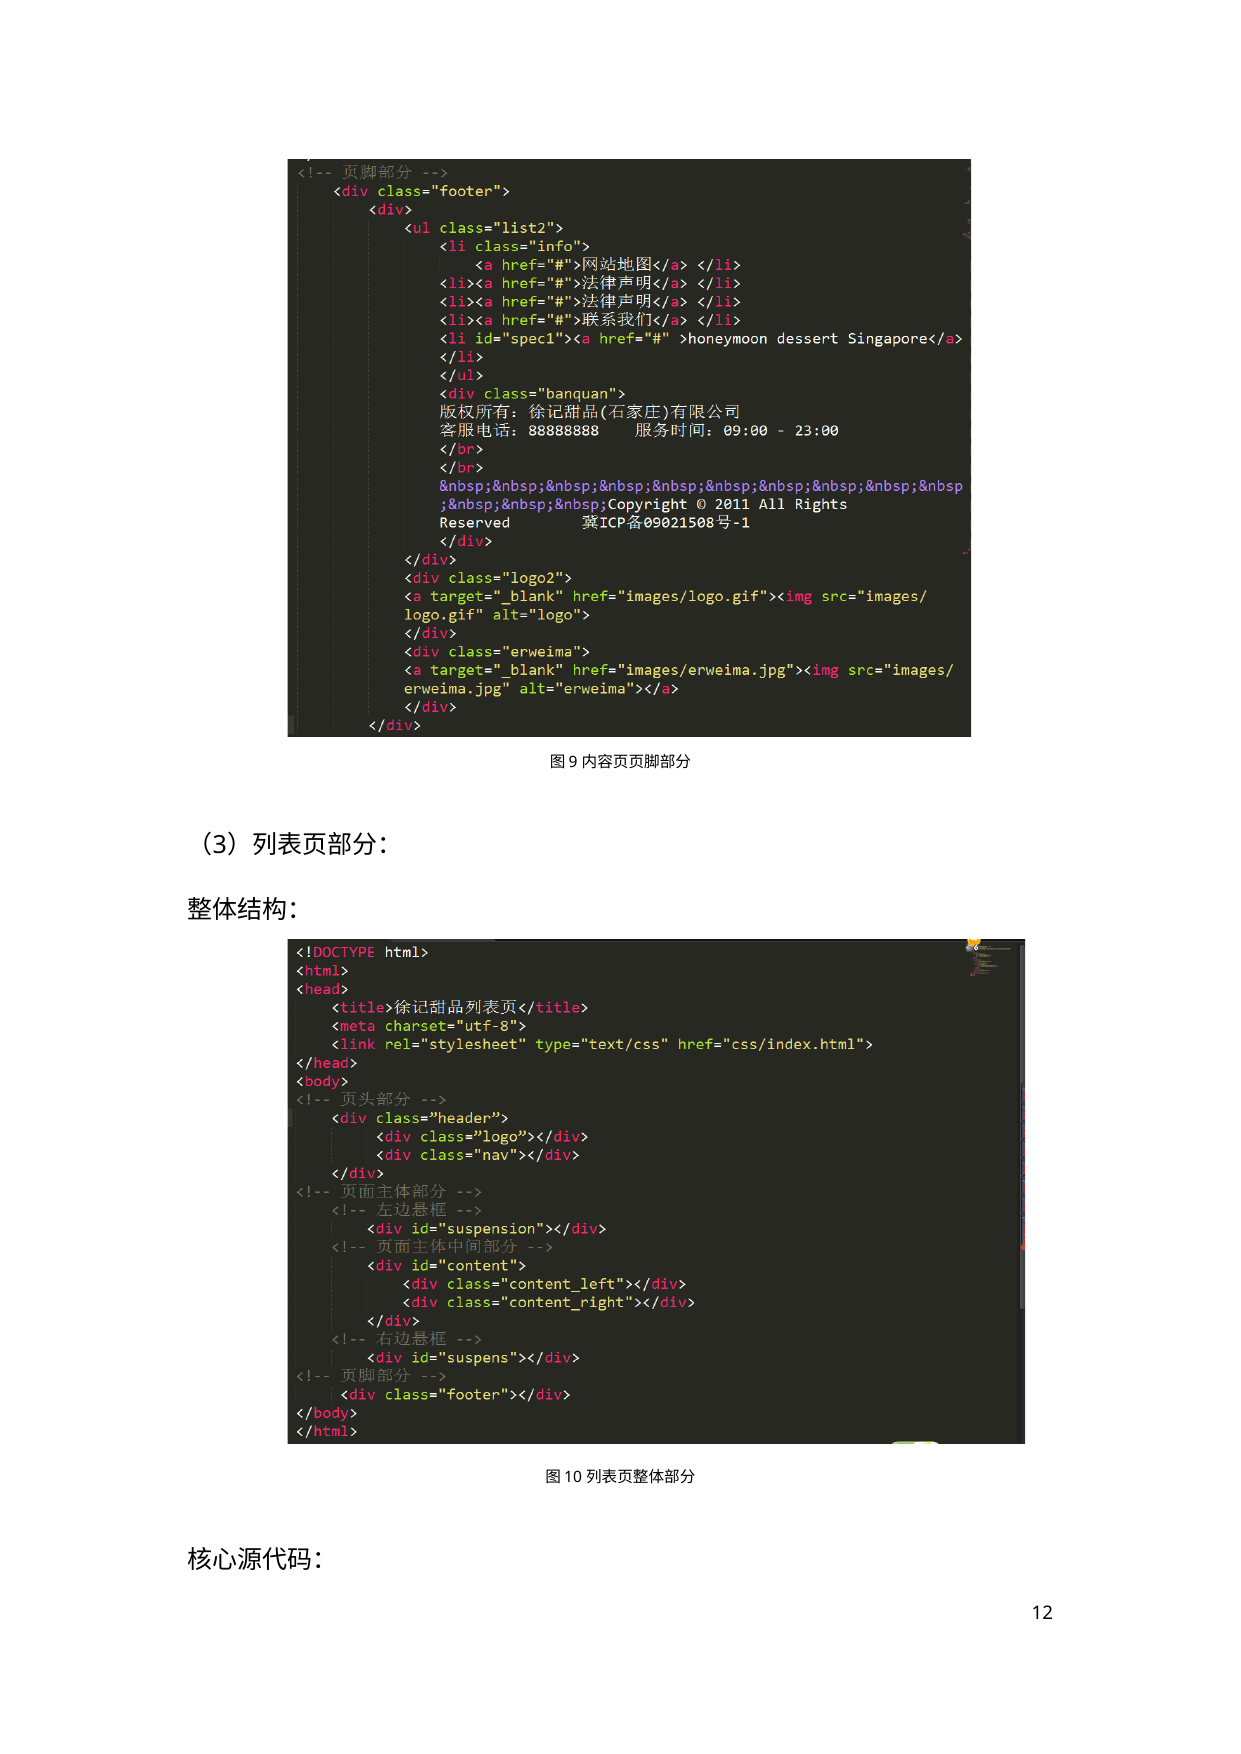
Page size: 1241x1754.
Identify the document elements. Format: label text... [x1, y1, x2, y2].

list 整体结构： [187, 875, 1053, 940]
list （3）列表页部分： [187, 810, 1053, 875]
list 图10 列表页整体部分 [187, 1460, 1053, 1492]
picture [287, 939, 1026, 1444]
list 图9 内容页页脚部分 [187, 745, 1053, 777]
list 核心源代码： [187, 1525, 1053, 1590]
picture [287, 159, 972, 737]
